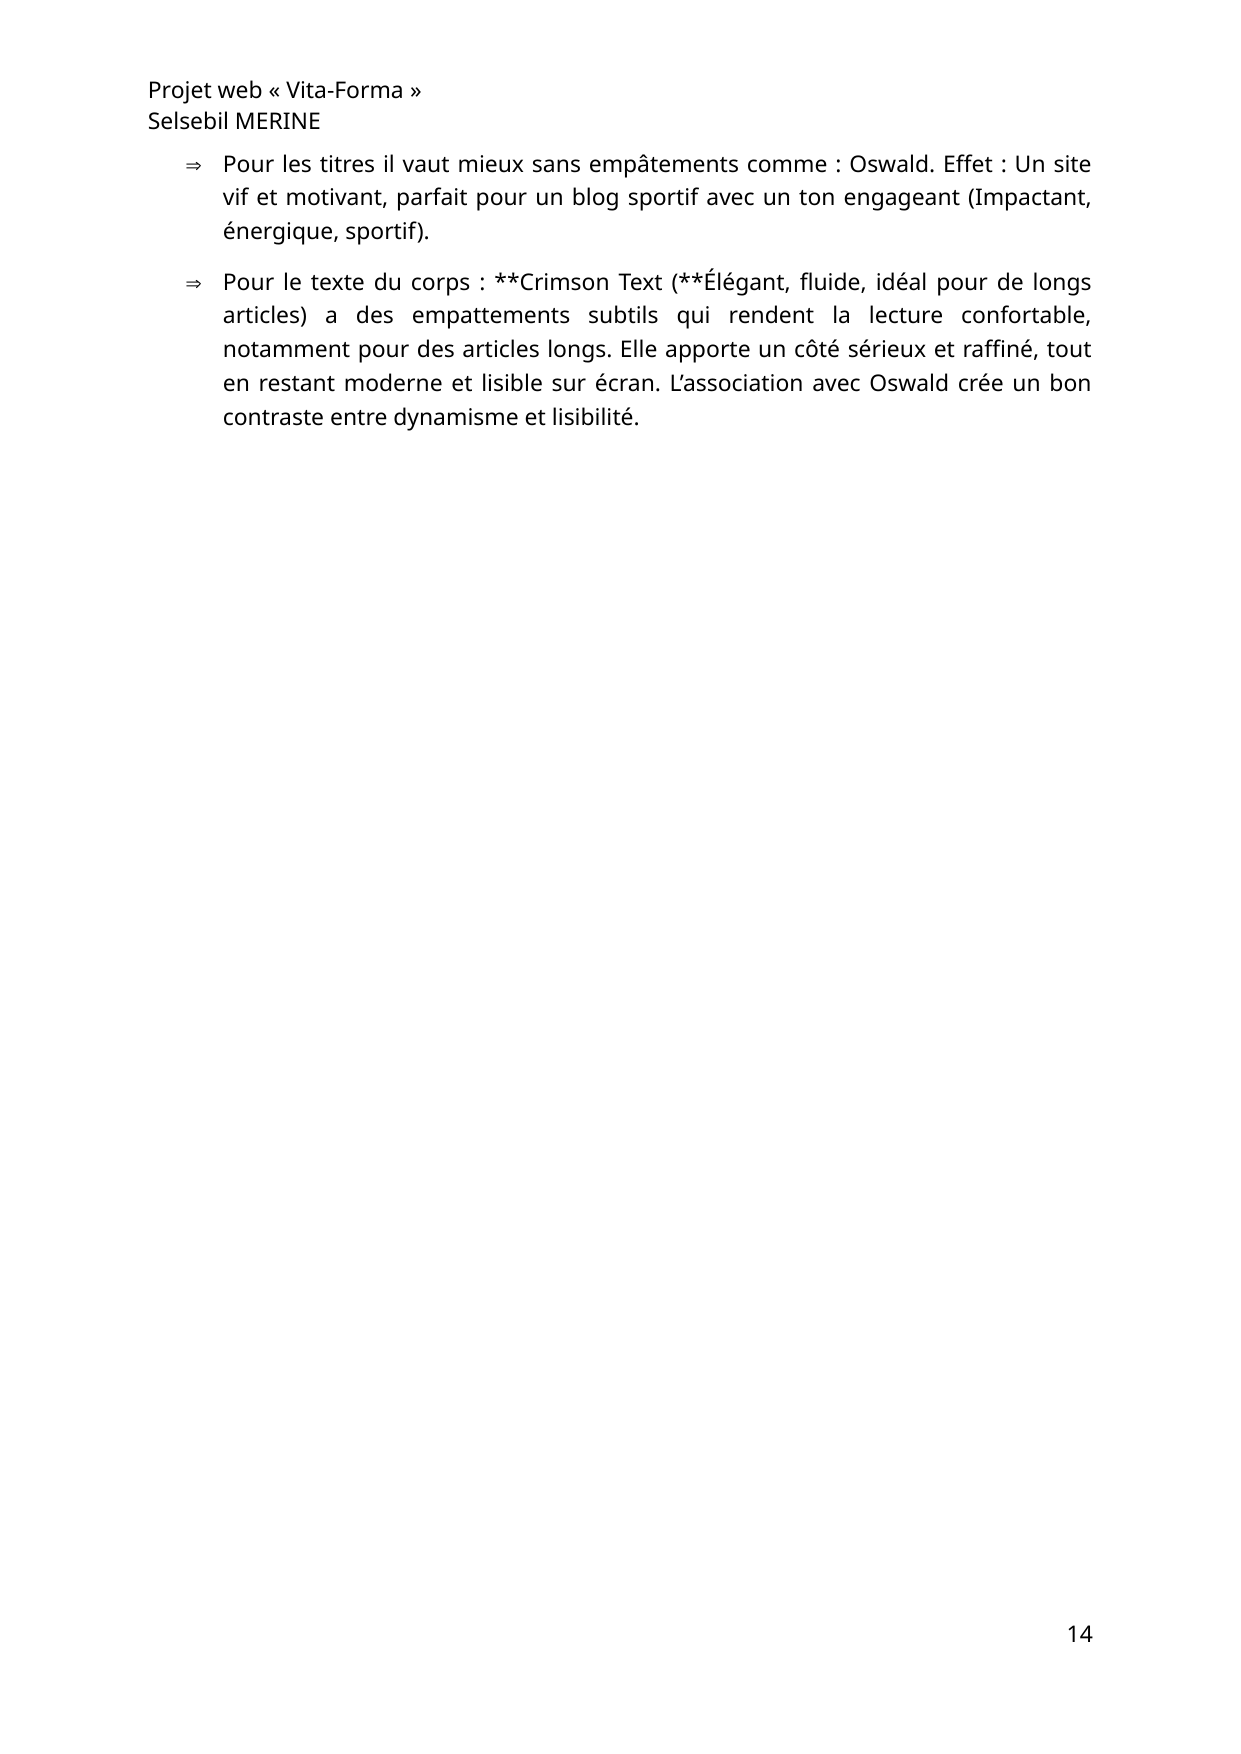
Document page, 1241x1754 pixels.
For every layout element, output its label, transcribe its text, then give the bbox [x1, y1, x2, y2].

list Pour les titres il vaut mieux sans empâtements comme : Oswald. Effet : Un site vif et motivant, parfait pour un blog sportif avec un ton engageant (Impactant, énergique, sportif). [185, 148, 1093, 246]
list Pour le texte du corps : **Crimson Text (**Élégant, fluide, idéal pour de longs articles) a des empattements subtils qui rendent la lecture confortable, notamment pour des articles longs. Elle apporte un côté sérieux et raffiné, tout en restant moderne et lisible sur écran. L’association avec Oswald crée un bon contraste entre dynamisme et lisibilité. [185, 266, 1093, 432]
